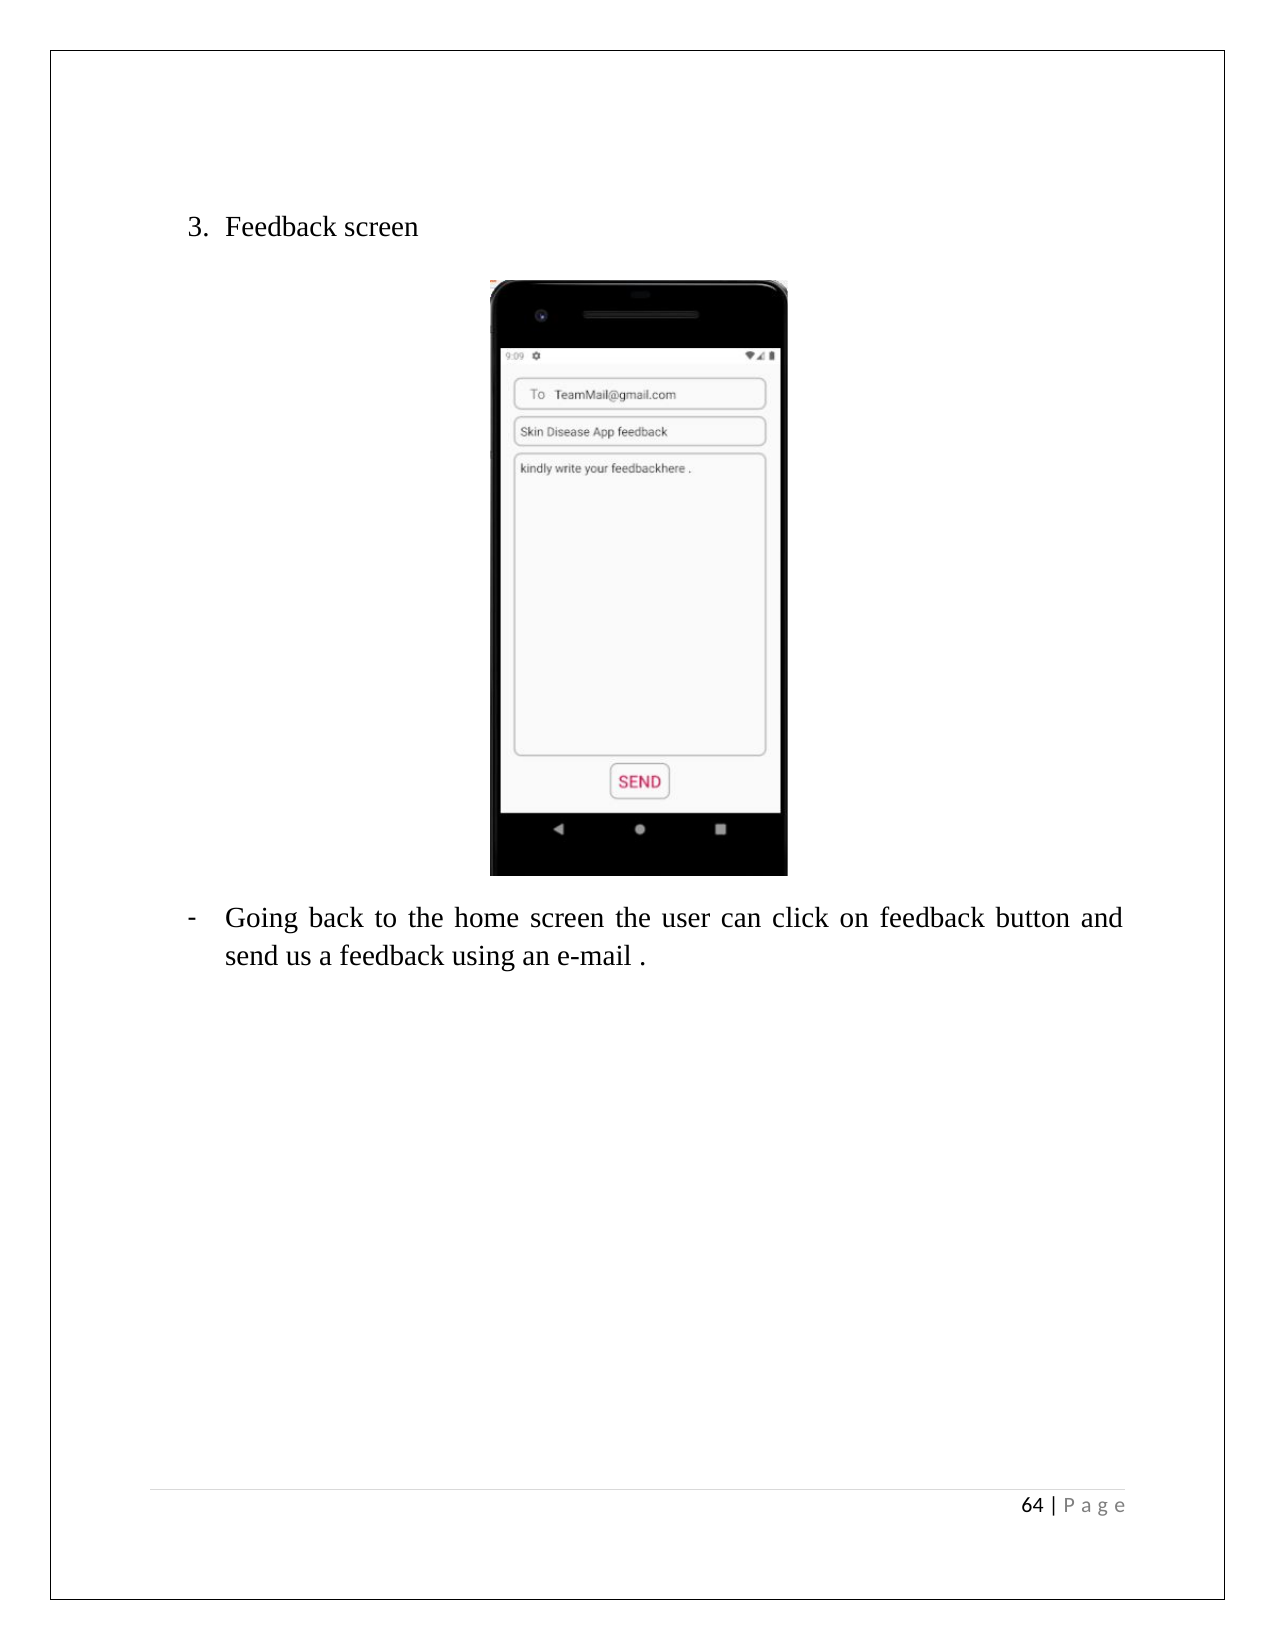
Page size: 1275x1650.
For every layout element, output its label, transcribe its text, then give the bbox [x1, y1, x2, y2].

picture [490, 280, 788, 876]
list Going back to the home screen the user can click on feedback button and send us a feedback using an e-mail . [187, 899, 1125, 972]
list Feedback screen [187, 209, 1125, 242]
